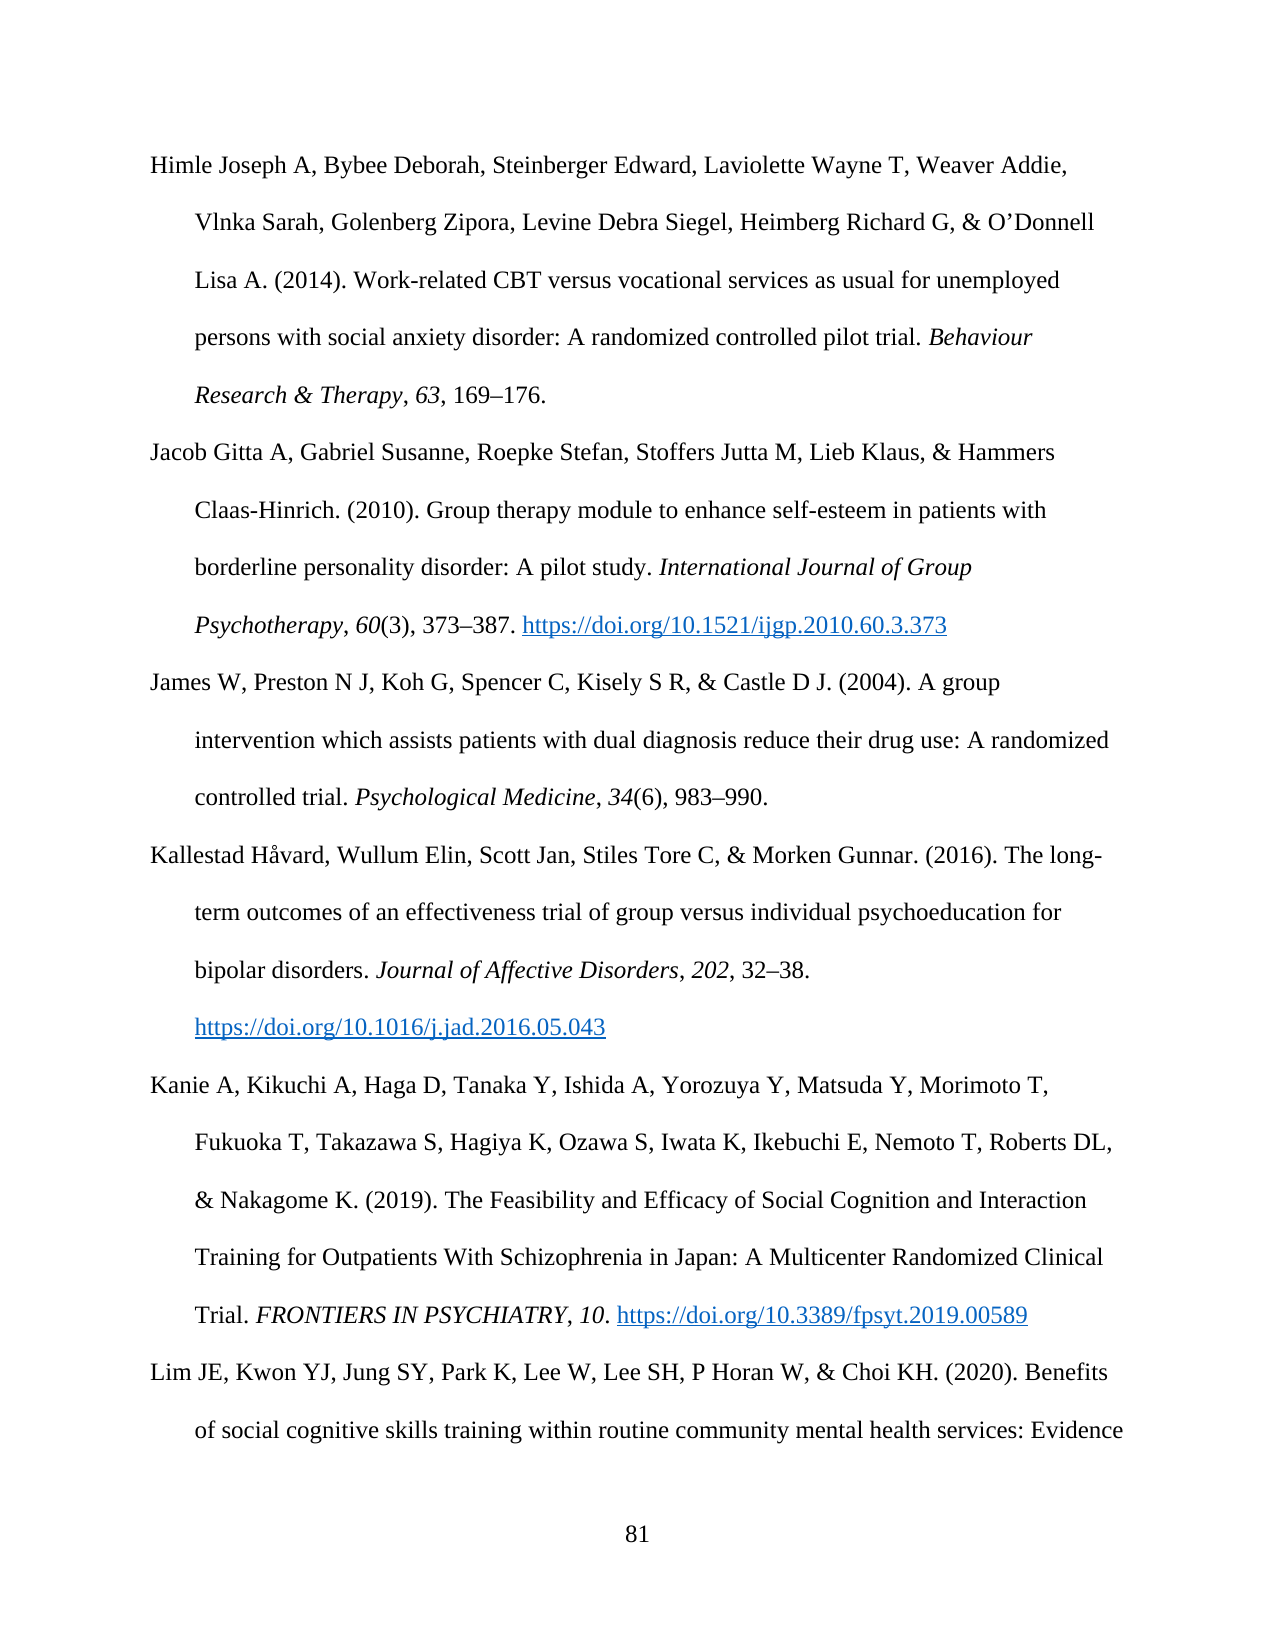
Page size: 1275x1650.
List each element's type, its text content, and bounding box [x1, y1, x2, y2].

text Himle Joseph A, Bybee Deborah, Steinberger Edward, Laviolette Wayne T, Weaver Addie, Vlnka Sarah, Golenberg Zipora, Levine Debra Siegel, Heimberg Richard G, & O’Donnell Lisa A. (2014). Work-related CBT versus vocational services as usual for unemployed persons with social anxiety disorder: A randomized controlled pilot trial. Behaviour Research & Therapy, 63, 169–176. [150, 150, 1125, 409]
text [150, 1357, 1125, 1444]
text Jacob Gitta A, Gabriel Susanne, Roepke Stefan, Stoffers Jutta M, Lieb Klaus, & Hammers Claas-Hinrich. (2010). Group therapy module to enhance self-esteem in patients with borderline personality disorder: A pilot study. International Journal of Group Psychotherapy, 60(3), 373–387. https://doi.org/10.1521/ijgp.2010.60.3.373 [150, 437, 1125, 639]
text Kanie A, Kikuchi A, Haga D, Tanaka Y, Ishida A, Yorozuya Y, Matsuda Y, Morimoto T, Fukuoka T, Takazawa S, Hagiya K, Ozawa S, Iwata K, Ikebuchi E, Nemoto T, Roberts DL, & Nakagome K. (2019). The Feasibility and Efficacy of Social Cognition and Interaction Training for Outpatients With Schizophrenia in Japan: A Multicenter Randomized Clinical Trial. FRONTIERS IN PSYCHIATRY, 10. https://doi.org/10.3389/fpsyt.2019.00589 [150, 1070, 1125, 1329]
text James W, Preston N J, Koh G, Spencer C, Kisely S R, & Castle D J. (2004). A group intervention which assists patients with dual diagnosis reduce their drug use: A randomized controlled trial. Psychological Medicine, 34(6), 983–990. [150, 667, 1125, 811]
text Kallestad Håvard, Wullum Elin, Scott Jan, Stiles Tore C, & Morken Gunnar. (2016). The long-term outcomes of an effectiveness trial of group versus individual psychoeducation for bipolar disorders. Journal of Affective Disorders, 202, 32–38. https://doi.org/10.1016/j.jad.2016.05.043 [150, 840, 1125, 1041]
